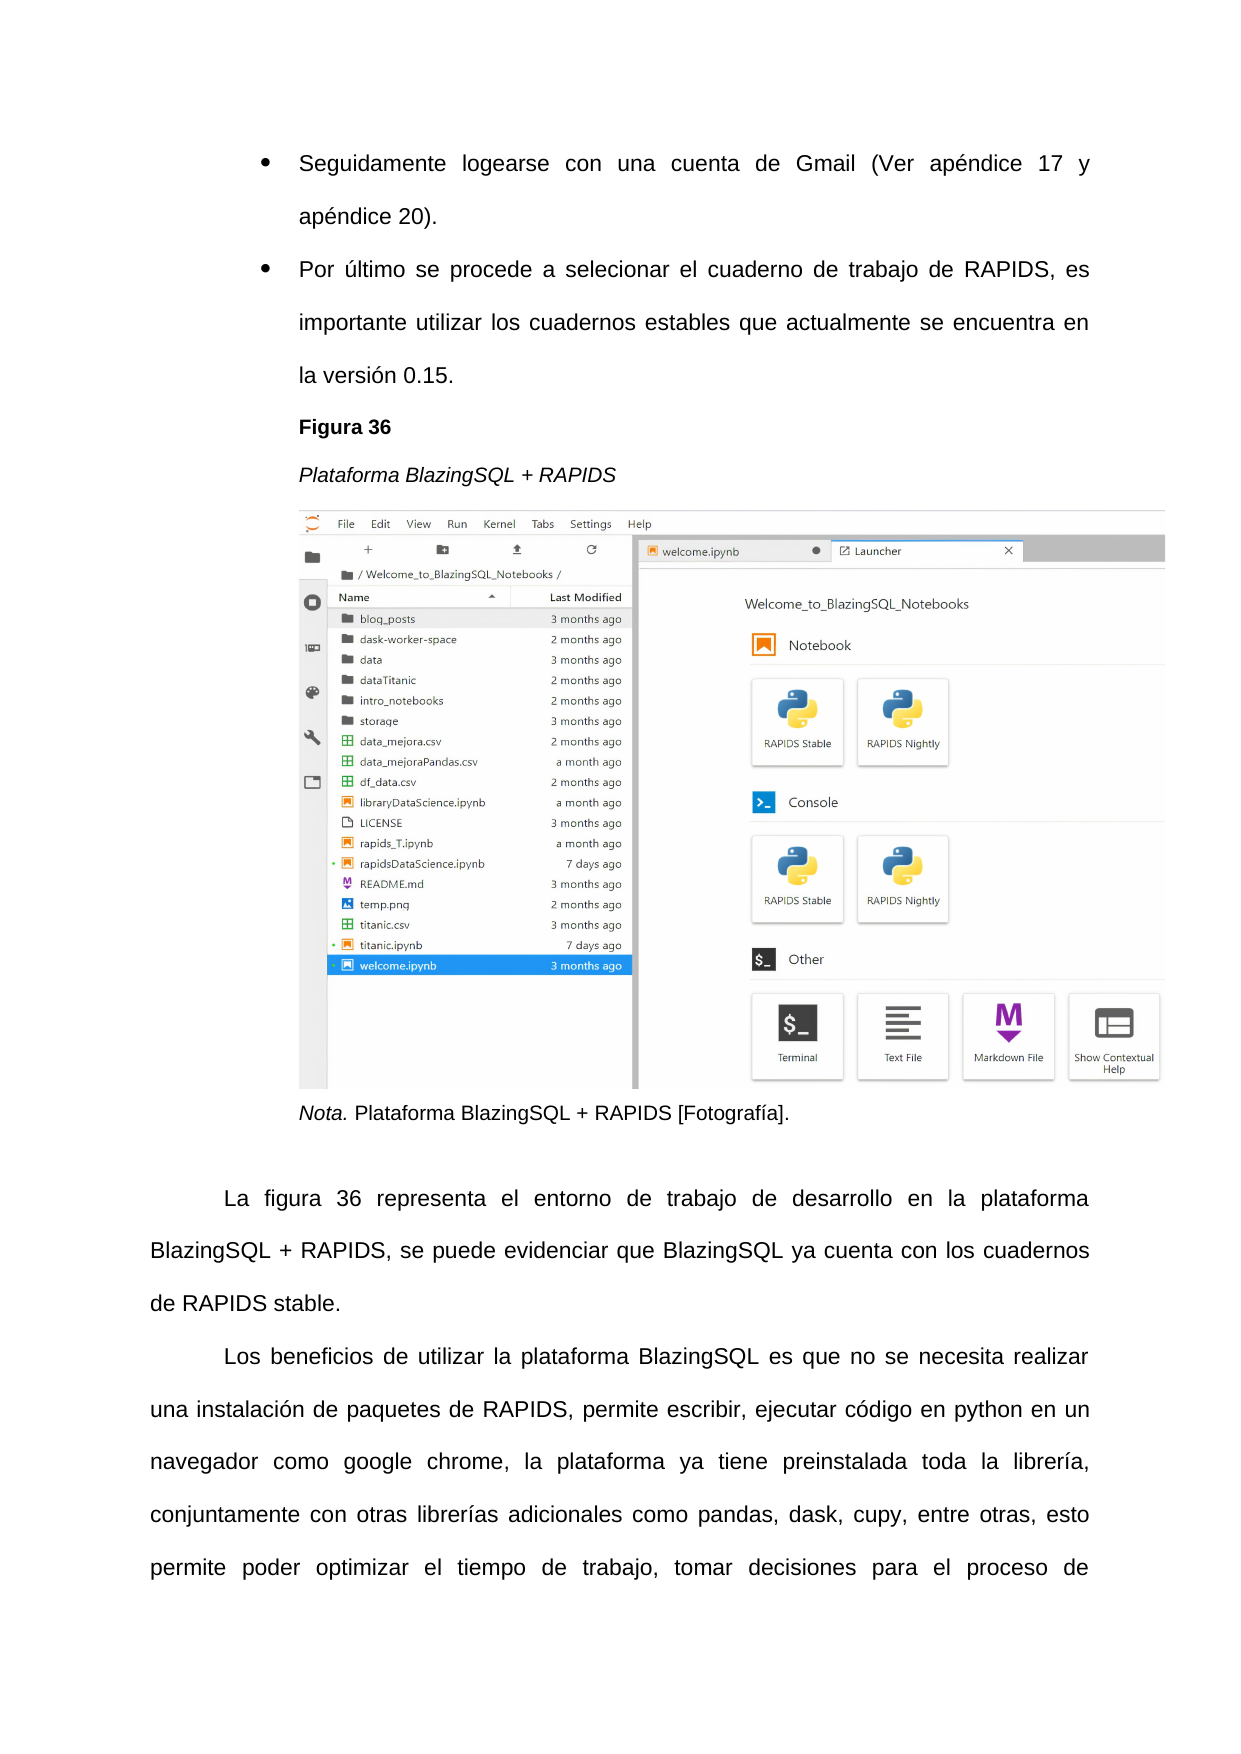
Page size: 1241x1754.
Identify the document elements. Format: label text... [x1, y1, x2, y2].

text La figura 36 representa el entorno de trabajo de desarrollo en la plataforma BlazingSQL + RAPIDS, se puede evidenciar que BlazingSQL ya cuenta con los cuadernos de RAPIDS stable. [150, 1185, 1090, 1317]
list Nota. Plataforma BlazingSQL + RAPIDS [Fotografía]. [299, 1101, 925, 1125]
text Plataforma BlazingSQL + RAPIDS [299, 462, 1090, 486]
picture [298, 510, 1166, 1089]
list Por último se procede a selecionar el cuaderno de trabajo de RAPIDS, es importante utilizar los cuadernos estables que actualmente se encuentra en la versión 0.15. [261, 256, 1090, 388]
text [150, 1343, 1090, 1580]
text Figura 36 [299, 414, 1090, 438]
list Seguidamente logearse con una cuenta de Gmail (Ver apéndice 17 y apéndice 20). [261, 150, 1090, 229]
